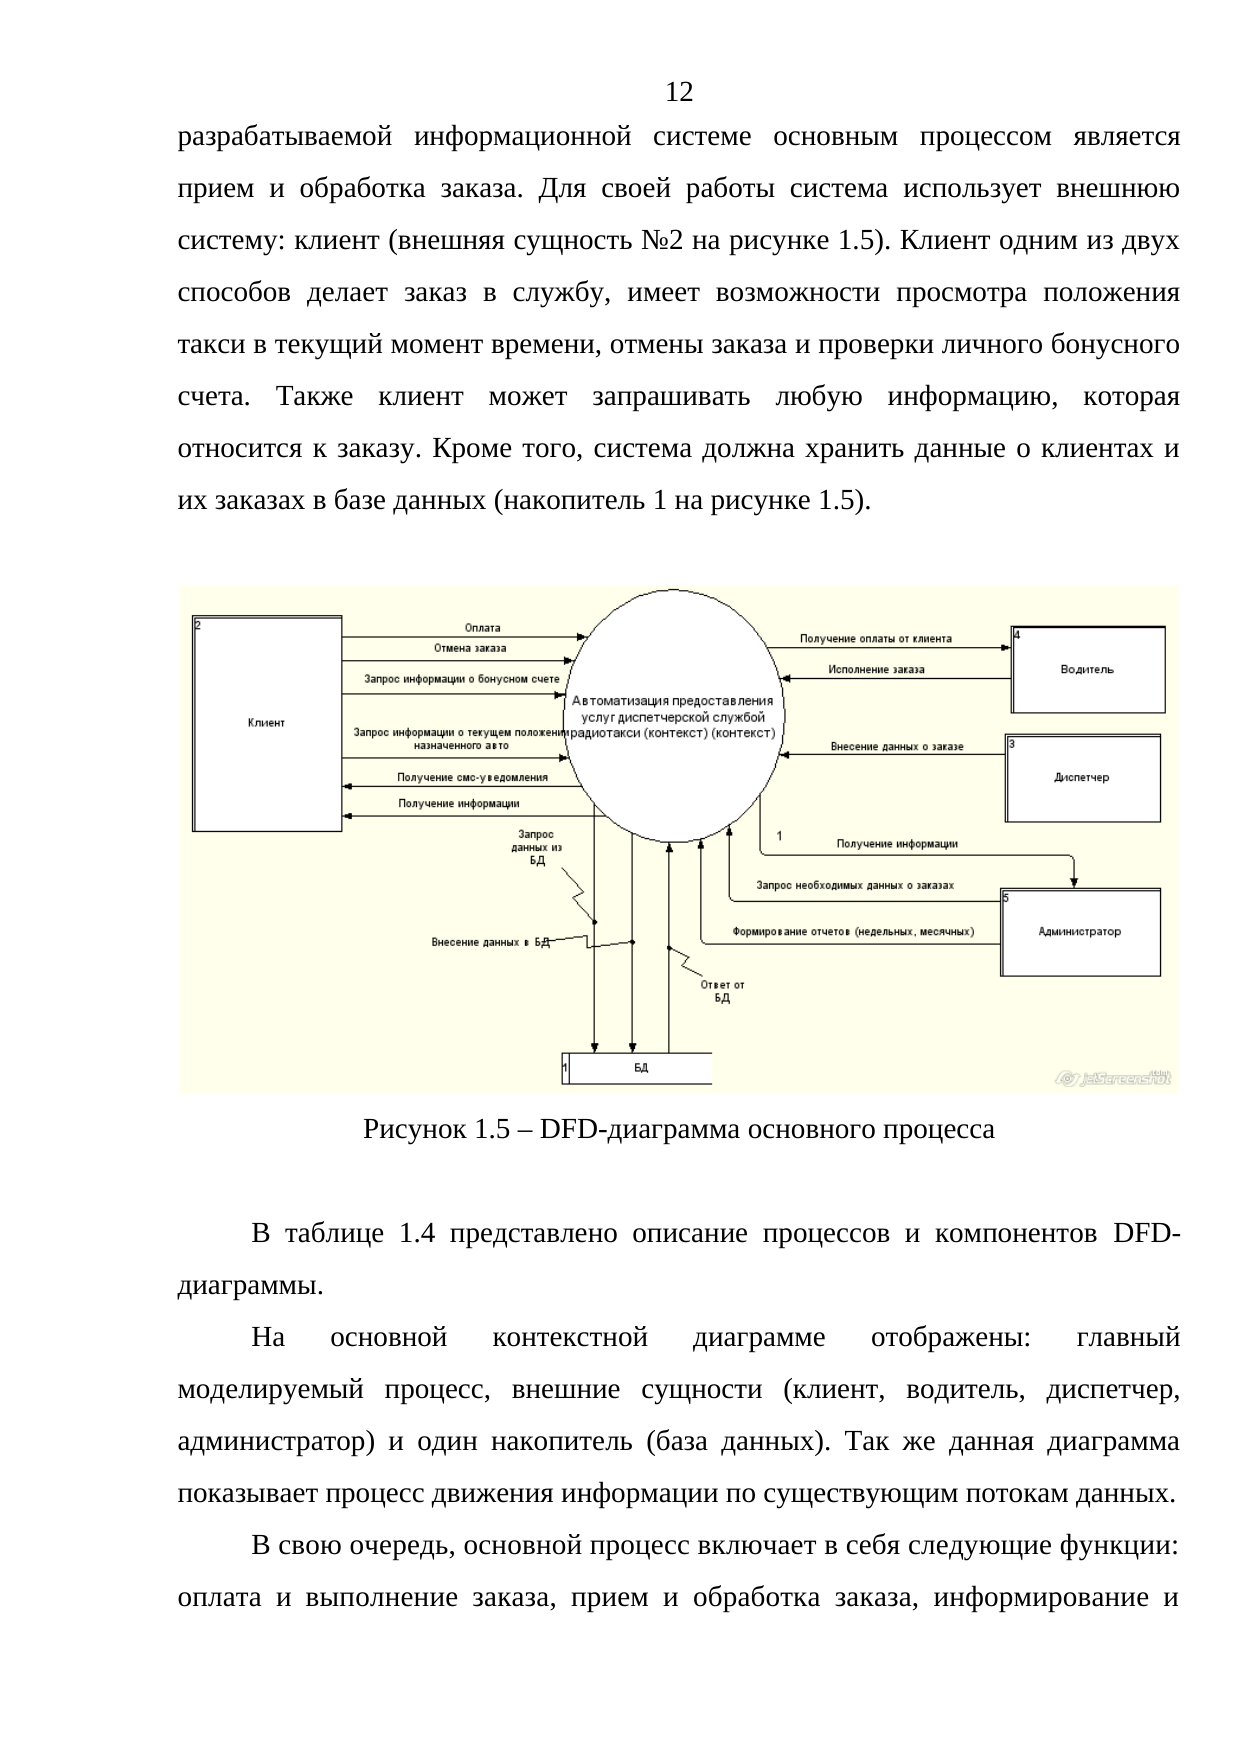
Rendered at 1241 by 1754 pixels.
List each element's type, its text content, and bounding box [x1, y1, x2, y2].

picture [180, 586, 1179, 1093]
list На основной контекстной диаграмме отображены: главный моделируемый процесс, внешние сущности (клиент, водитель, диспетчер, администратор) и один накопитель (база данных). Так же данная диаграмма показывает процесс движения информации по существующим потокам данных. [177, 1319, 1181, 1508]
text В таблице 1.4 представлено описание процессов и компонентов DFD-диаграммы. [177, 1215, 1181, 1301]
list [177, 118, 1181, 516]
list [177, 1527, 1181, 1612]
text Рисунок 1.5 – DFD-диаграмма основного процесса [177, 1111, 1181, 1145]
